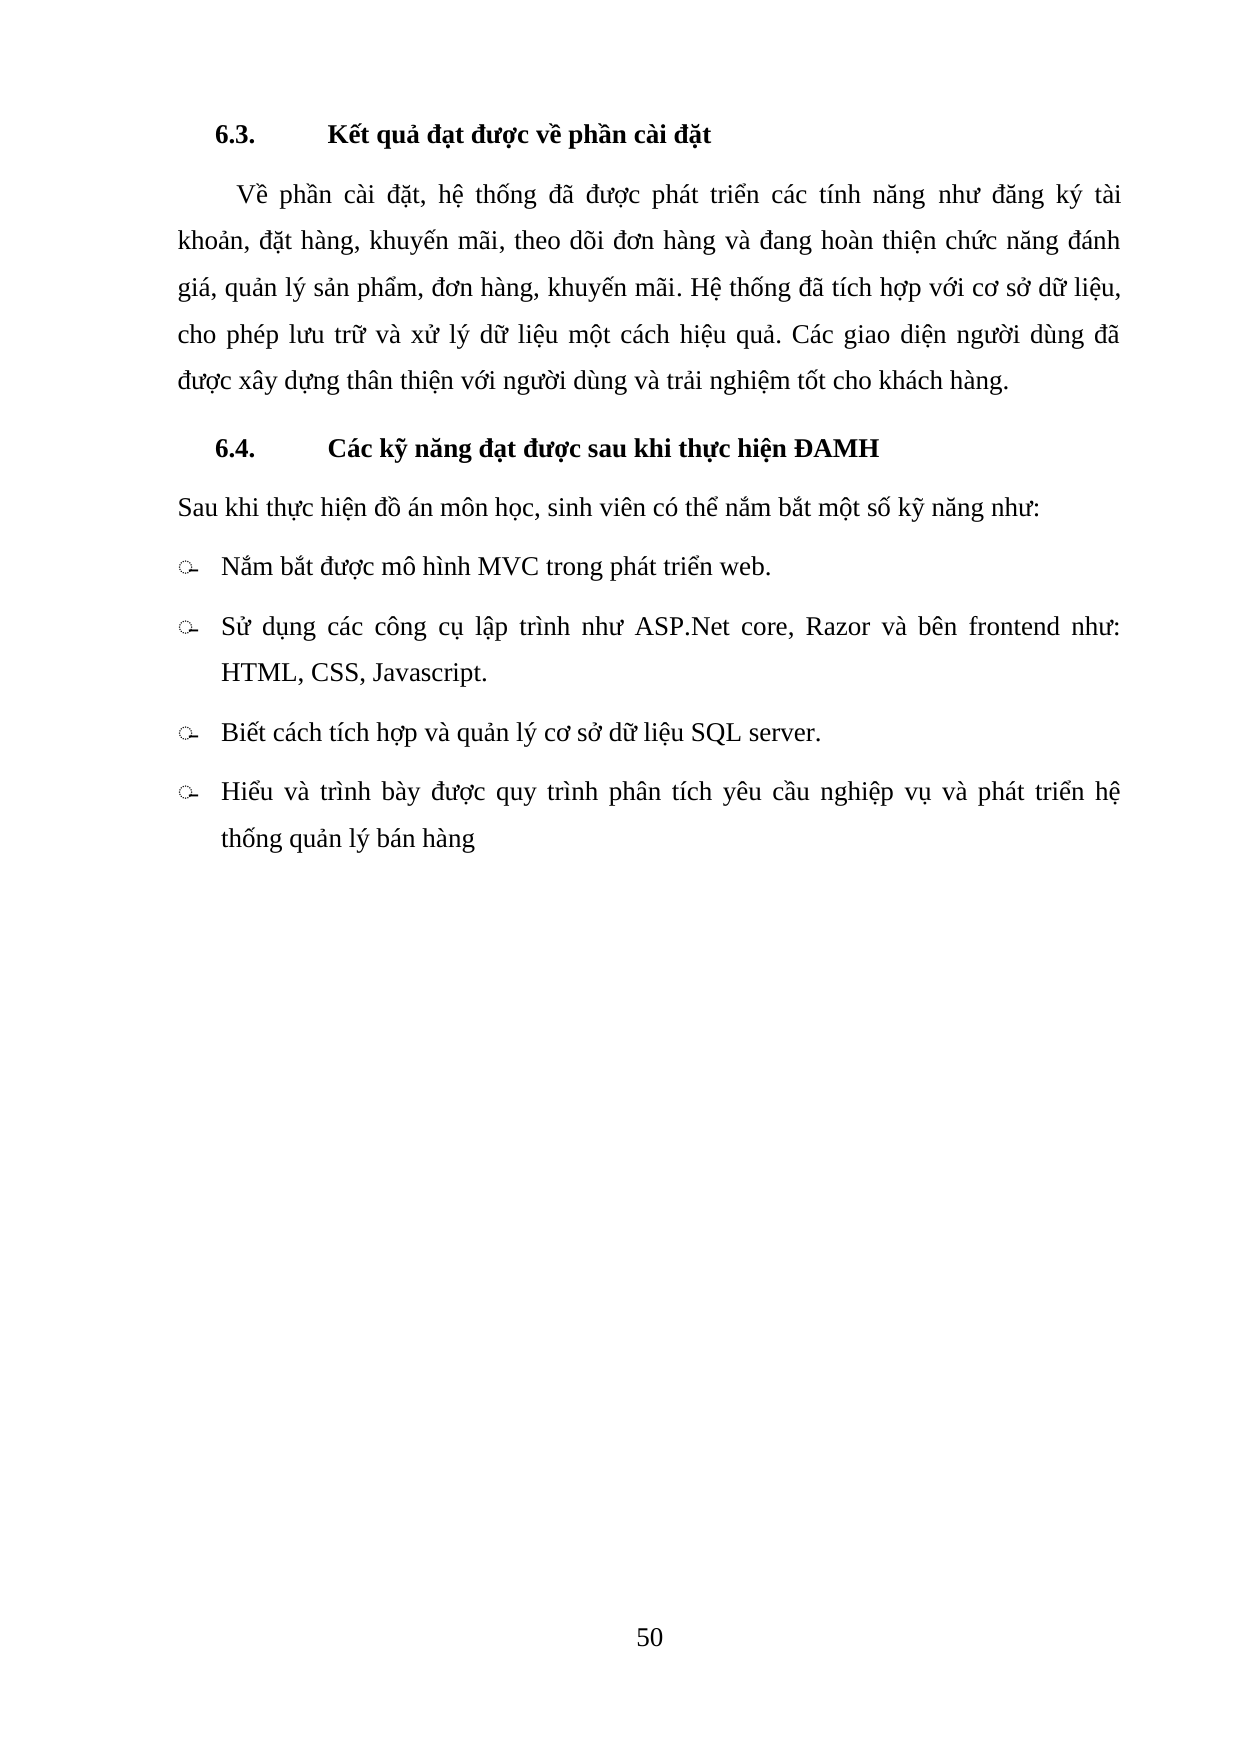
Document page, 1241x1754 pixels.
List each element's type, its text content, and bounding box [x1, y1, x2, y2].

list Sử dụng các công cụ lập trình như ASP.Net core, Razor và bên frontend như: HTML, CSS, Javascript. [177, 609, 1122, 687]
subtitle Kết quả đạt được về phần cài đặt [215, 118, 1122, 150]
subtitle Các kỹ năng đạt được sau khi thực hiện ĐAMH [215, 432, 1122, 463]
list Hiểu và trình bày được quy trình phân tích yêu cầu nghiệp vụ và phát triển hệ thống quản lý bán hàng [177, 775, 1122, 853]
text Về phần cài đặt, hệ thống đã được phát triển các tính năng như đăng ký tài khoản, đặt hàng, khuyến mãi, theo dõi đơn hàng và đang hoàn thiện chức năng đánh giá, quản lý sản phẩm, đơn hàng, khuyến mãi. Hệ thống đã tích hợp với cơ sở dữ liệu, cho phép lưu trữ và xử lý dữ liệu một cách hiệu quả. Các giao diện người dùng đã được xây dựng thân thiện với người dùng và trải nghiệm tốt cho khách hàng. [177, 178, 1122, 396]
text Sau khi thực hiện đồ án môn học, sinh viên có thể nắm bắt một số kỹ năng như: [177, 491, 1122, 522]
list Biết cách tích hợp và quản lý cơ sở dữ liệu SQL server. [177, 716, 1122, 747]
list Nắm bắt được mô hình MVC trong phát triển web. [177, 550, 1122, 581]
